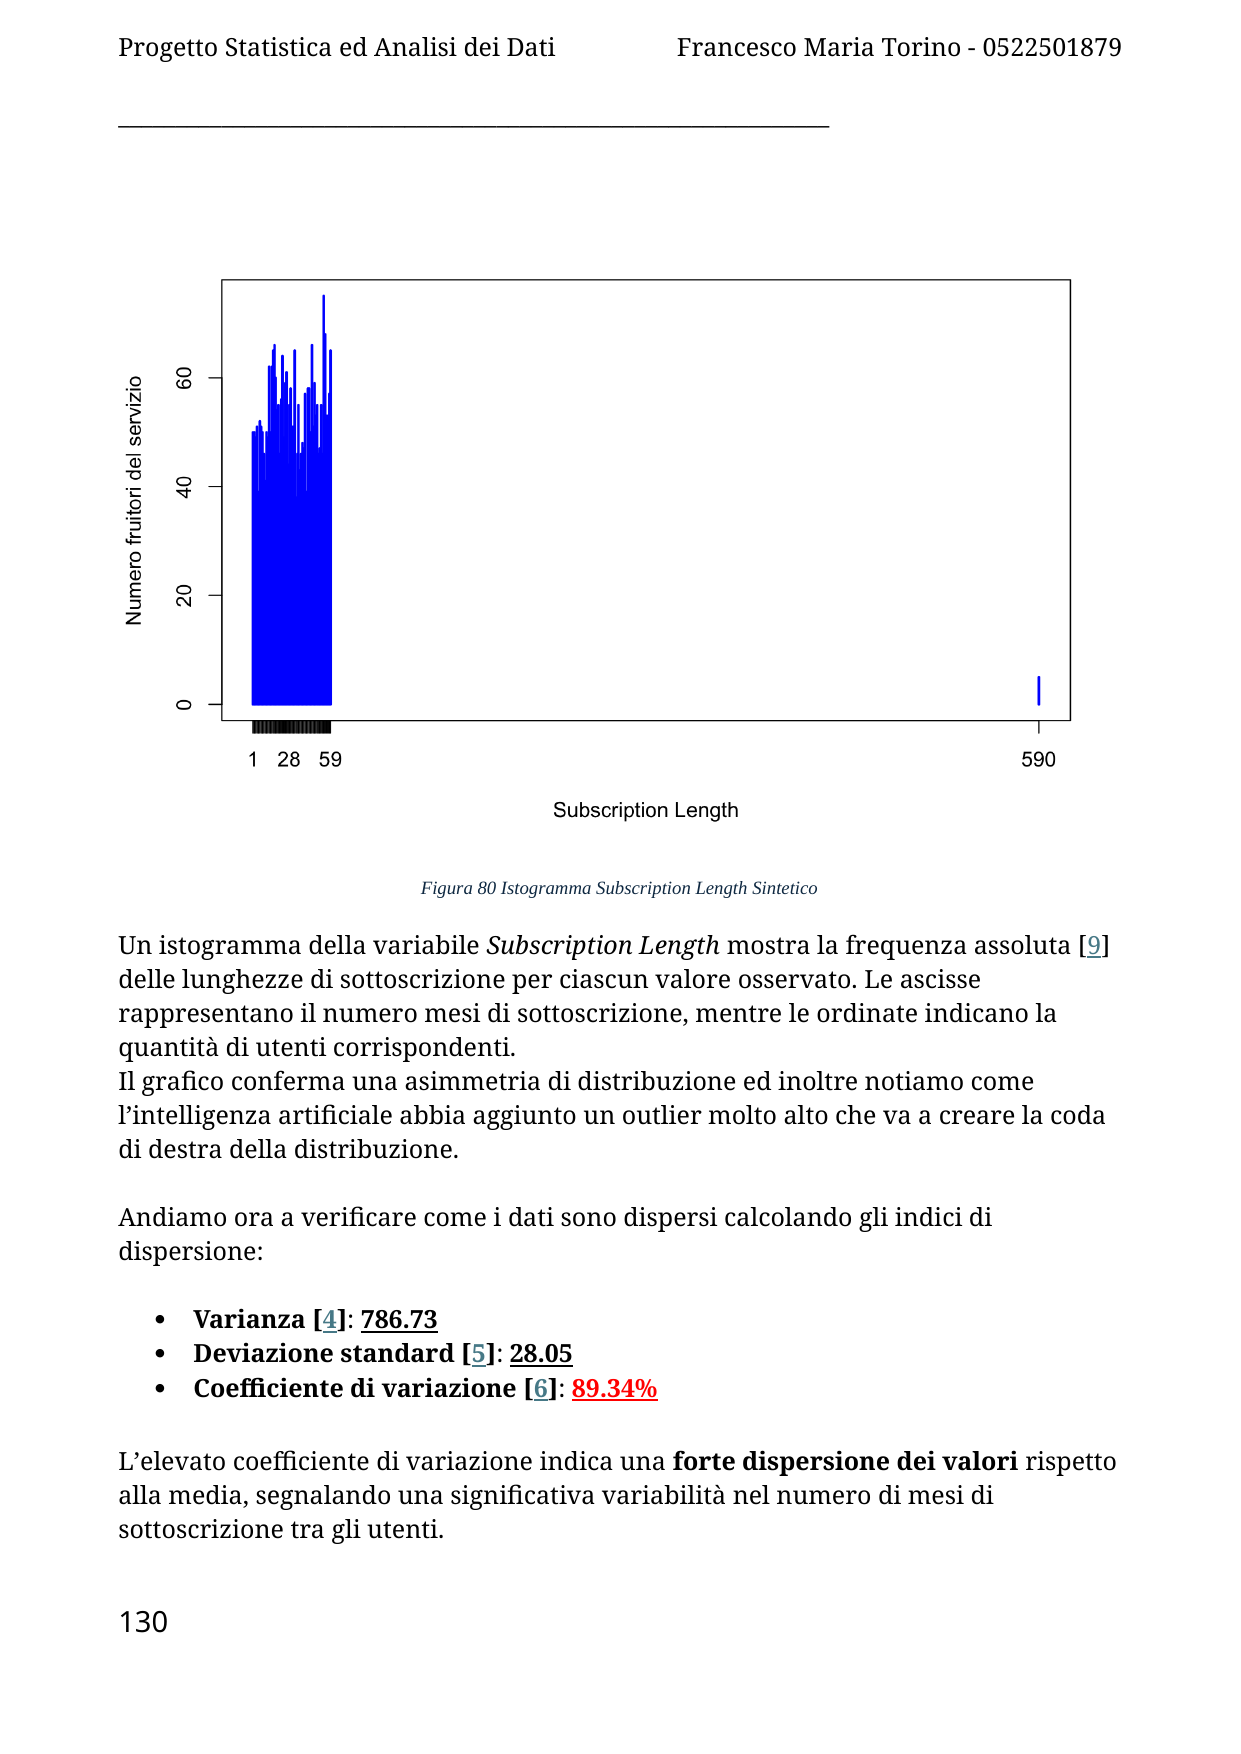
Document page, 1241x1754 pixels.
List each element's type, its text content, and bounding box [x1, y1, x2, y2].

list Deviazione standard [5]: 28.05 [156, 1336, 1122, 1370]
list Coefficiente di variazione [6]: 89.34% [156, 1370, 1122, 1404]
picture [118, 176, 1123, 849]
text Un istogramma della variabile Subscription Length mostra la frequenza assoluta [9] delle lunghezze di sottoscrizione per ciascun valore osservato. Le ascisse rappresentano il numero mesi di sottoscrizione, mentre le ordinate indicano la quantità di utenti corrispondenti. [118, 927, 1122, 1064]
list Varianza [4]: 786.73 [156, 1302, 1122, 1336]
text L’elevato coefficiente di variazione indica una forte dispersione dei valori rispetto alla media, segnalando una significativa variabilità nel numero di mesi di sottoscrizione tra gli utenti. [118, 1444, 1122, 1546]
text Il grafico conferma una asimmetria di distribuzione ed inoltre notiamo come l’intelligenza artificiale abbia aggiunto un outlier molto alto che va a creare la coda di destra della distribuzione. [118, 1064, 1122, 1166]
text Andiamo ora a verificare come i dati sono dispersi calcolando gli indici di dispersione: [118, 1200, 1122, 1268]
